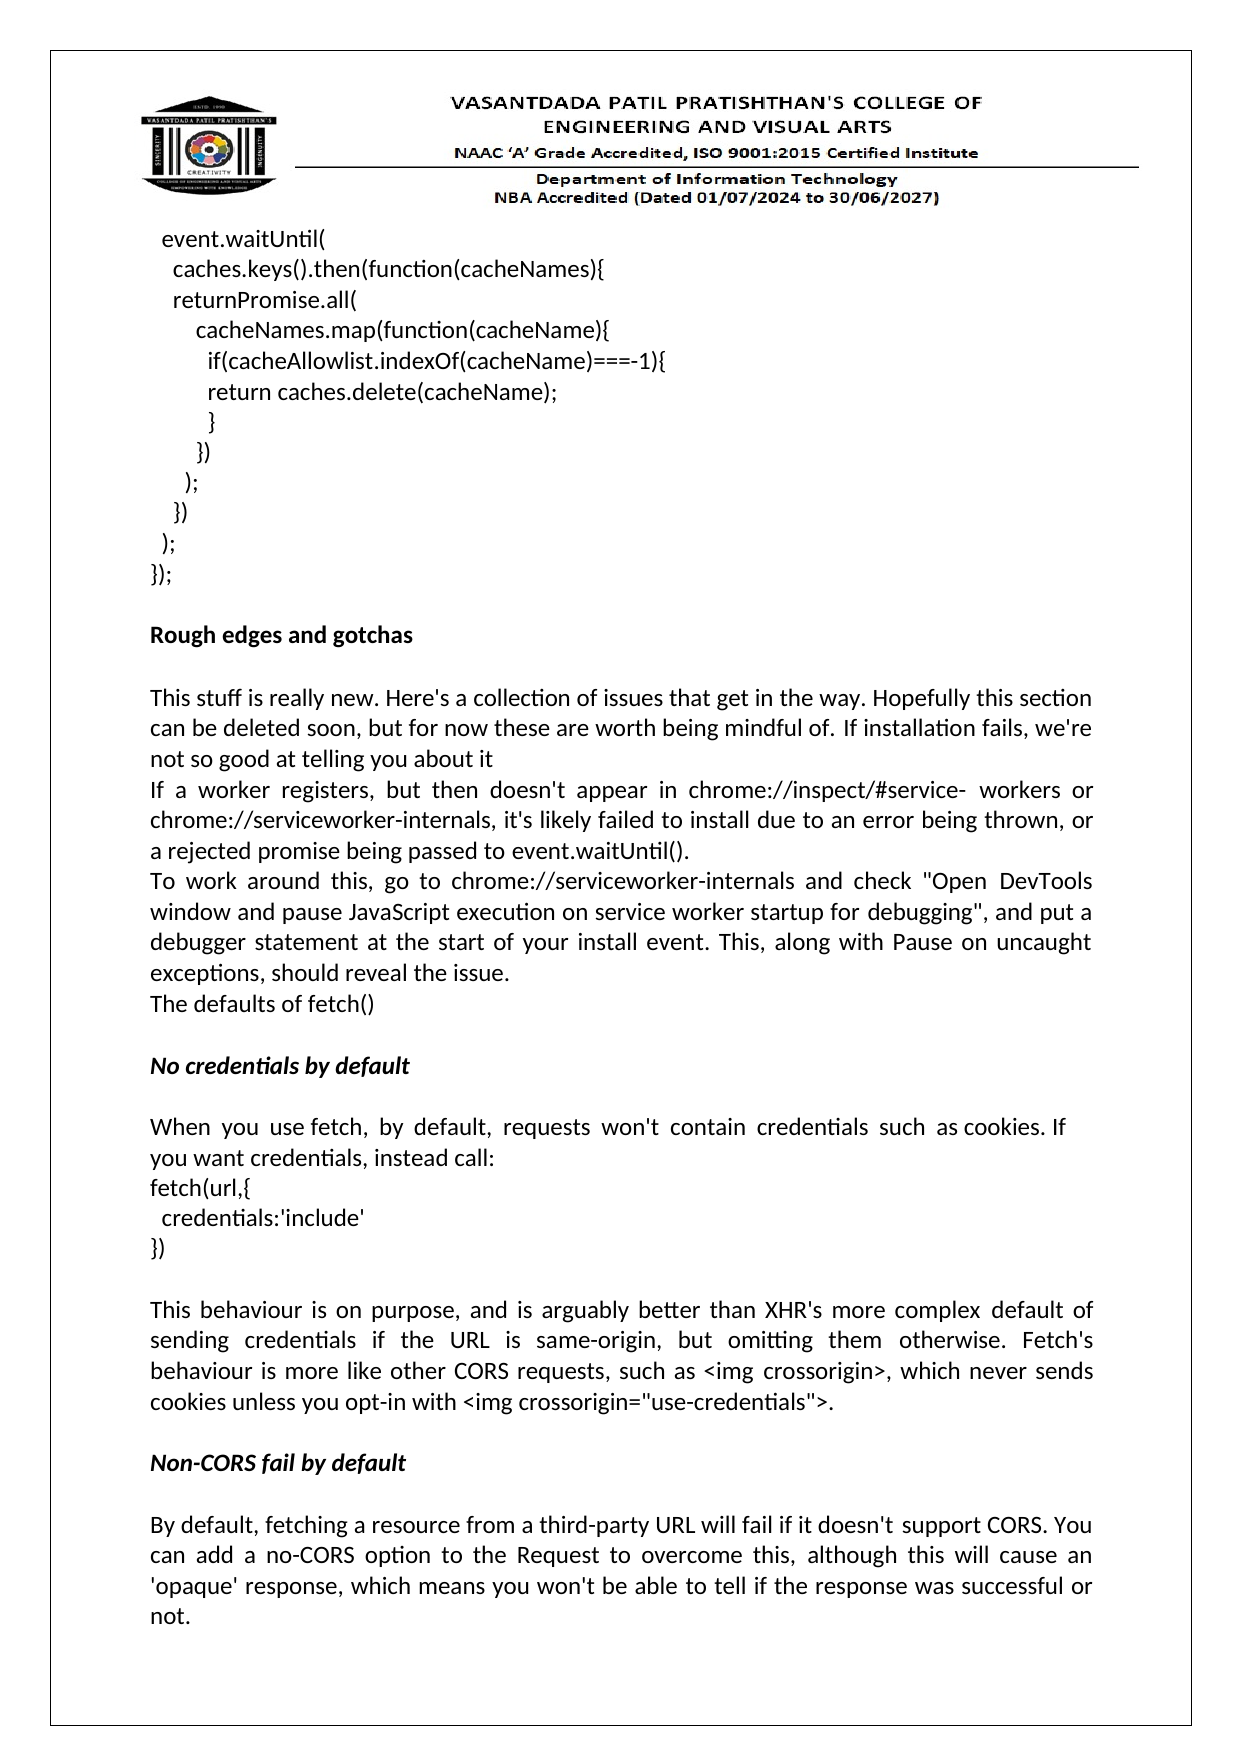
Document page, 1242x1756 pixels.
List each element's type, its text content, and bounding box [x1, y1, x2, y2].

subtitle No credentials by default [150, 1050, 1191, 1081]
text }) [173, 497, 1191, 527]
text }) [196, 436, 1191, 467]
text To work around this, go to chrome://serviceworker-internals and check "Open DevTools window and pause JavaScript execution on service worker startup for debugging", and put a debugger statement at the start of your install event. This, along with Pause on uncaught exceptions, should reveal the issue. [150, 865, 1092, 987]
subtitle Rough edges and gotchas [150, 620, 1191, 650]
text This stuff is really new. Here's a collection of issues that get in the way. Hopefully this section can be deleted soon, but for now these are worth being mindful of. If installation fails, we're not so good at telling you about it [150, 682, 1092, 773]
text cacheNames.map(function(cacheName){ if(cacheAllowlist.indexOf(cacheName)===-1){ return caches.delete(cacheName); [196, 314, 668, 406]
subtitle Non-CORS fail by default [150, 1447, 1191, 1478]
text }); [150, 558, 1191, 588]
text fetch(url,{ credentials:'include' [150, 1172, 367, 1232]
text If a worker registers, but then doesn't appear in chrome://inspect/#service- workers or chrome://serviceworker-internals, it's likely failed to install due to an error being thrown, or a rejected promise being passed to event.waitUntil(). [150, 774, 1093, 865]
text } [207, 406, 1191, 436]
text }) [150, 1232, 1191, 1263]
text When you use fetch, by default, requests won't contain credentials such as cookies. If you want credentials, instead call: [150, 1111, 1092, 1172]
text By default, fetching a resource from a third-party URL will fail if it doesn't support CORS. You can add a no-CORS option to the Request to overcome this, although this will cause an 'opaque' response, which means you won't be able to tell if the response was successful or not. [150, 1509, 1093, 1631]
text ); [184, 467, 1191, 497]
text The defaults of fetch() [150, 988, 1191, 1019]
text This behaviour is on purpose, and is arguably better than XHR's more complex default of sending credentials if the URL is same-origin, but omitting them otherwise. Fetch's behaviour is more like other CORS requests, such as <img crossorigin>, which never sends cookies unless you opt-in with <img crossorigin="use-credentials">. [150, 1294, 1093, 1416]
text ); [161, 528, 1191, 558]
text event.waitUntil( caches.keys().then(function(cacheNames){ returnPromise.all( [161, 223, 608, 314]
picture [115, 75, 1147, 219]
